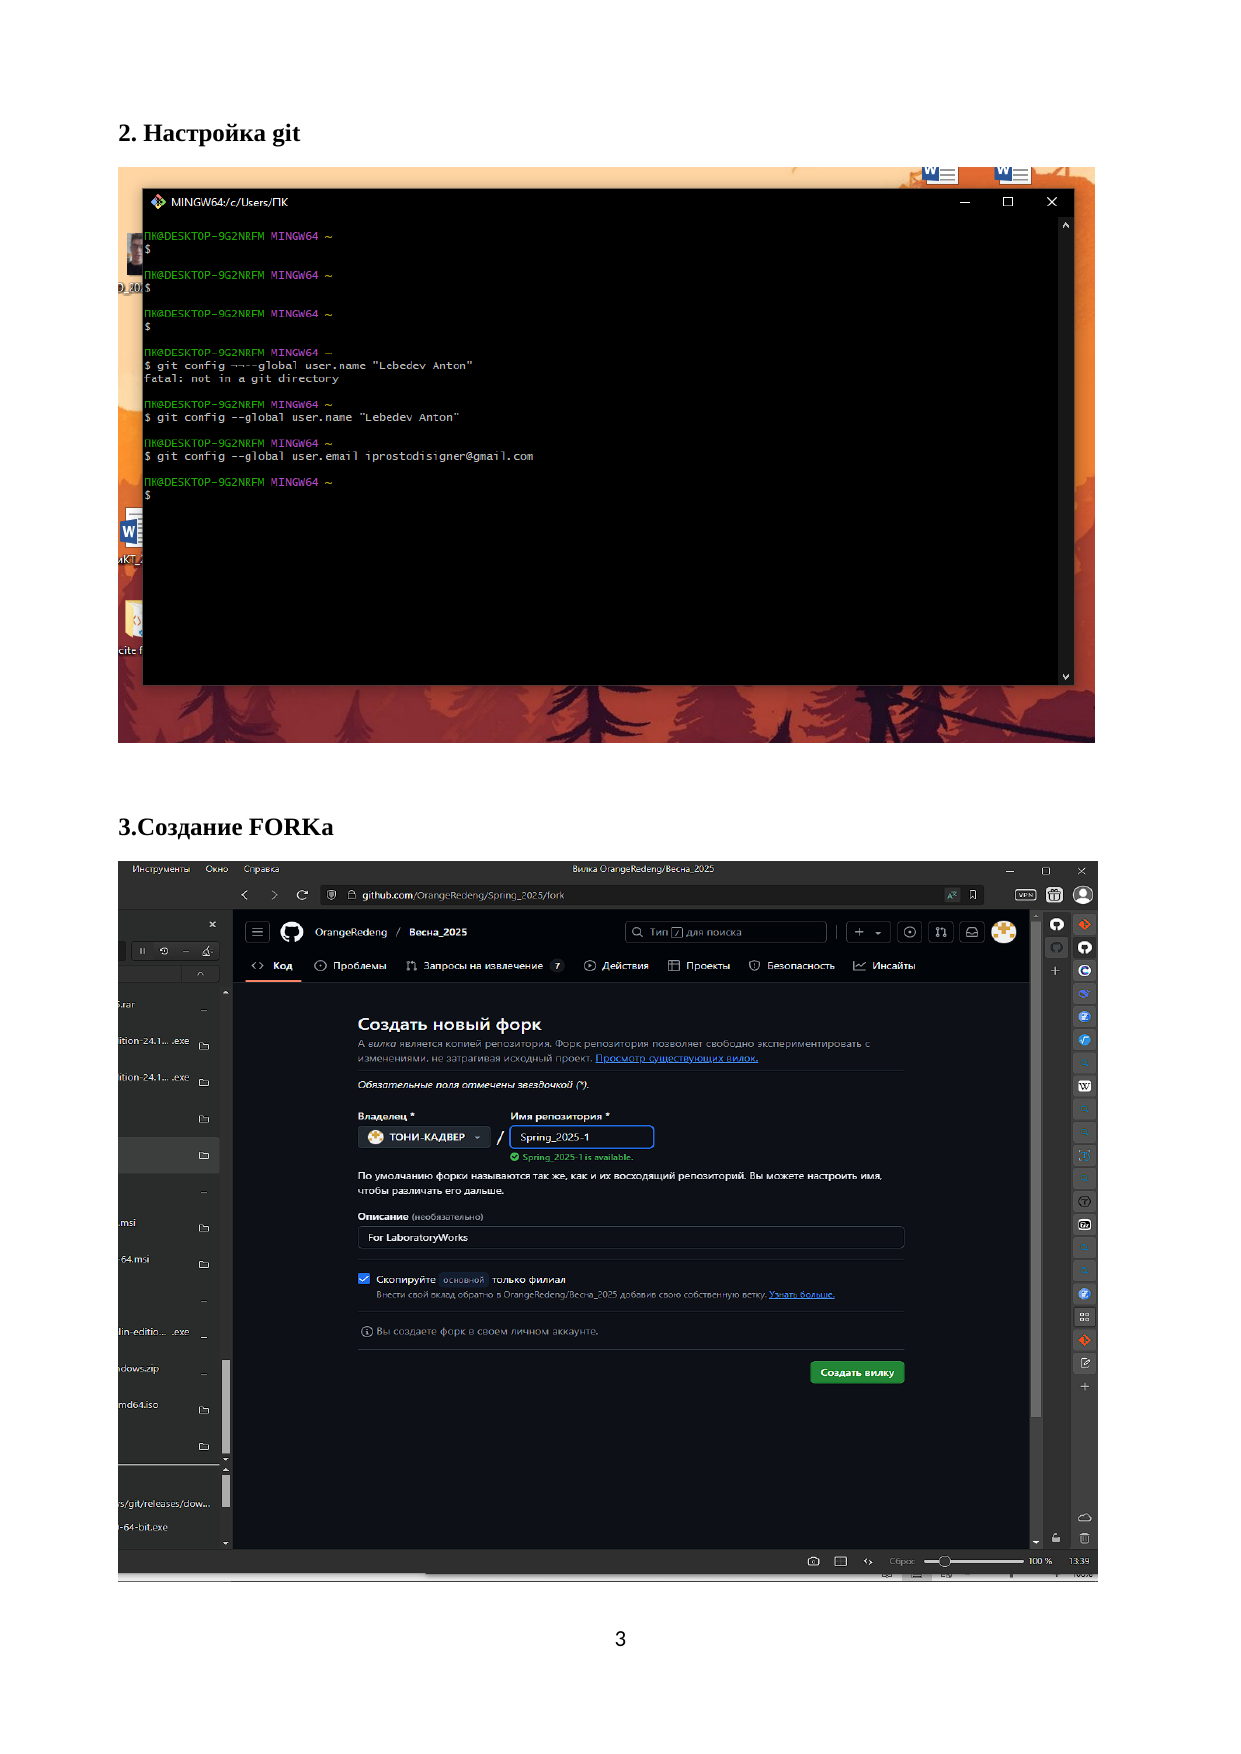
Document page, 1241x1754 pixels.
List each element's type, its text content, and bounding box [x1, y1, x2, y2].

picture [118, 861, 1098, 1582]
text 3.Создание FORKа [118, 812, 1152, 841]
text 2. Настройка git [118, 118, 1152, 147]
picture [118, 167, 1095, 743]
